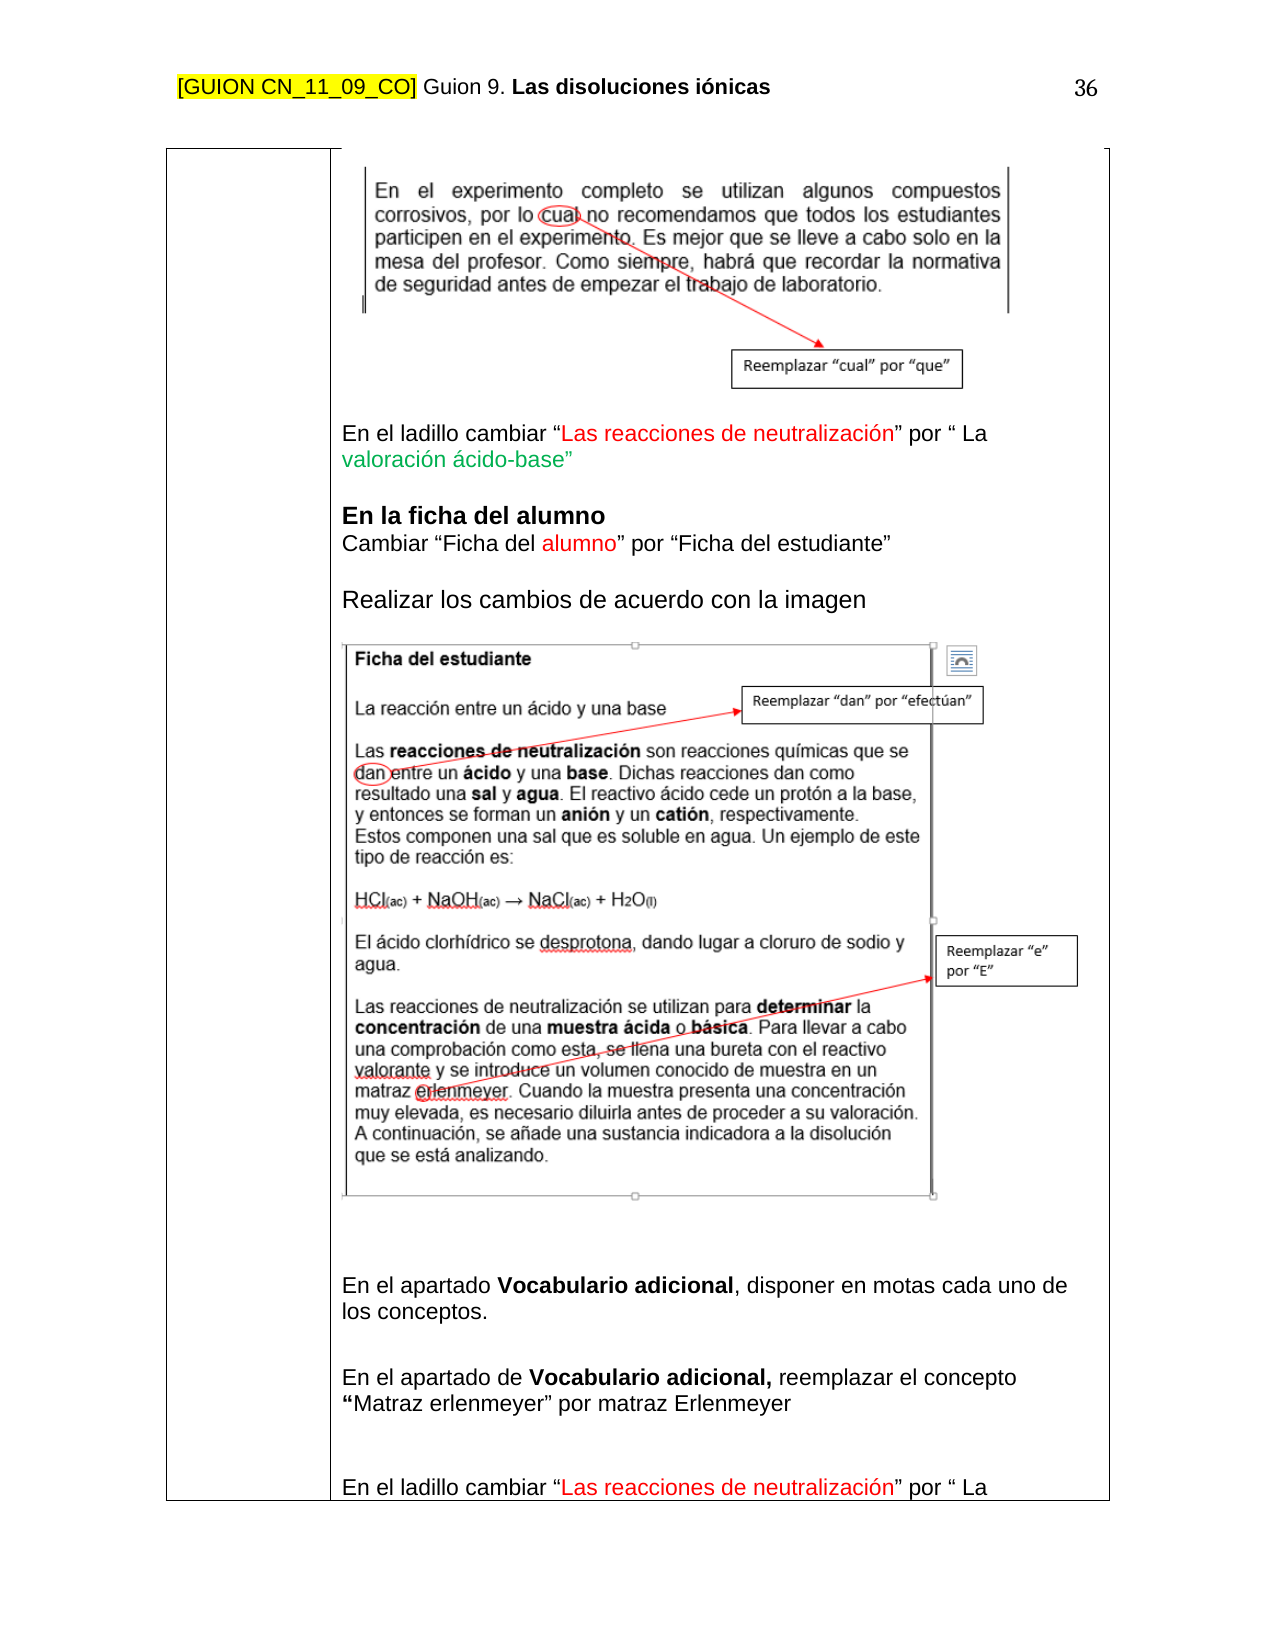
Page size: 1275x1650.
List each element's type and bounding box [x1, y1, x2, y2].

picture [341, 642, 1089, 1204]
table_cell [167, 149, 330, 1500]
table_cell [331, 149, 1109, 1500]
picture [341, 148, 1105, 391]
